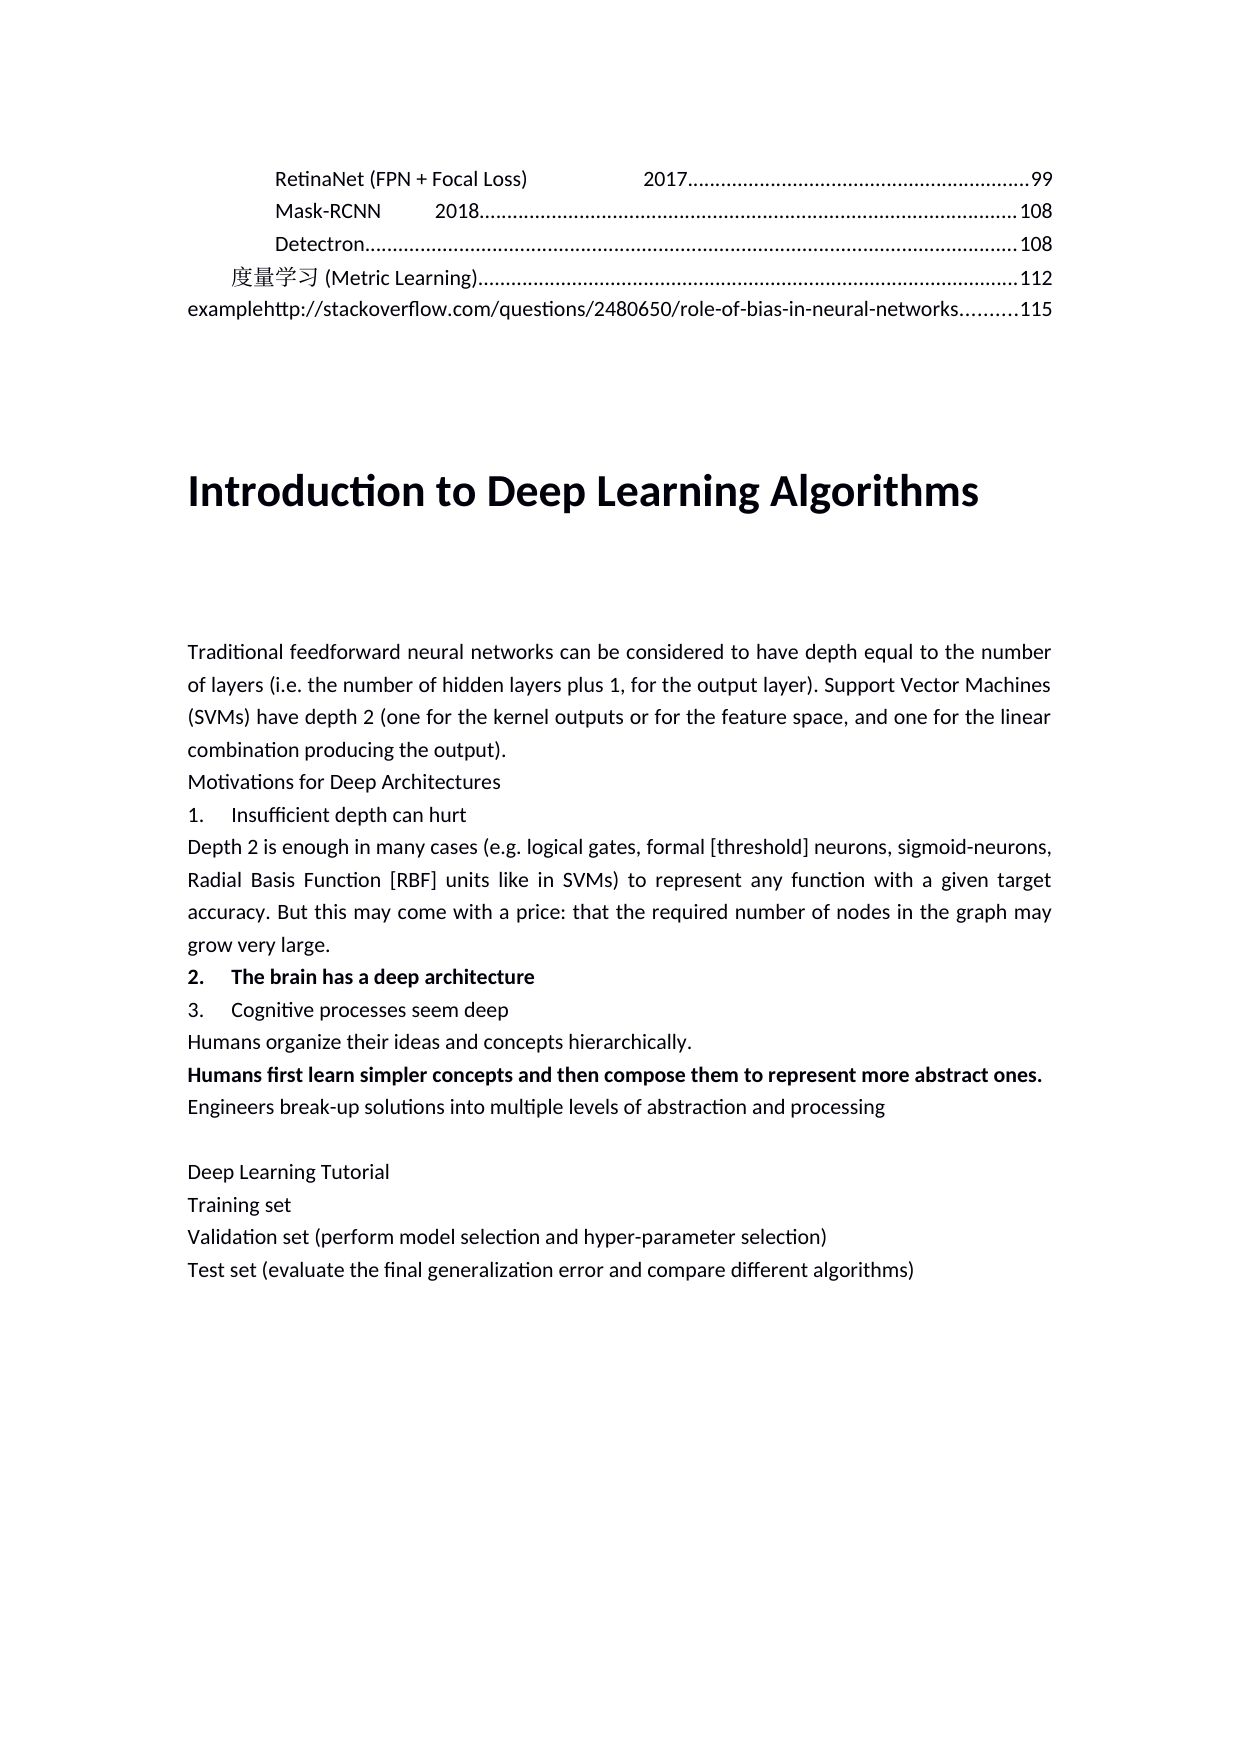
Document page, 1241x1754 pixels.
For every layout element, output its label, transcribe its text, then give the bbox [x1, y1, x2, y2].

list Insufficient depth can hurt [187, 798, 1053, 831]
text Engineers break-up solutions into multiple levels of abstraction and processing [187, 1091, 1053, 1123]
text Training set [187, 1188, 1053, 1221]
text Humans organize their ideas and concepts hierarchically. [187, 1026, 1053, 1058]
text Humans first learn simpler concepts and then compose them to represent more abstract ones. [187, 1058, 1053, 1091]
text examplehttp://stackoverflow.com/questions/2480650/role-of-bias-in-neural-networks 115 [187, 292, 1053, 324]
text Motivations for Deep Architectures [187, 766, 1053, 798]
text Detectron 108 [275, 227, 1053, 259]
list The brain has a deep architecture [187, 961, 1053, 993]
text Depth 2 is enough in many cases (e.g. logical gates, formal [threshold] neurons, sigmoid-neurons, Radial Basis Function [RBF] units like in SVMs) to represent any function with a given target accuracy. But this may come with a price: that the required number of nodes in the graph may grow very large. [187, 831, 1053, 961]
text Traditional feedforward neural networks can be considered to have depth equal to the number of layers (i.e. the number of hidden layers plus 1, for the output layer). Support Vector Machines (SVMs) have depth 2 (one for the kernel outputs or for the feature space, and one for the linear combination producing the output). [187, 636, 1053, 766]
text Test set (evaluate the final generalization error and compare different algorithms) [187, 1253, 1053, 1286]
text Validation set (perform model selection and hyper-parameter selection) [187, 1221, 1053, 1253]
subtitle Introduction to Deep Learning Algorithms [187, 457, 1053, 522]
text RetinaNet (FPN + Focal Loss) 2017 99 [275, 162, 1053, 194]
text Deep Learning Tutorial [187, 1156, 1053, 1188]
text 度量学习 (Metric Learning) 112 [231, 259, 1053, 292]
text Mask-RCNN 2018 108 [275, 194, 1053, 227]
list Cognitive processes seem deep [187, 993, 1053, 1026]
